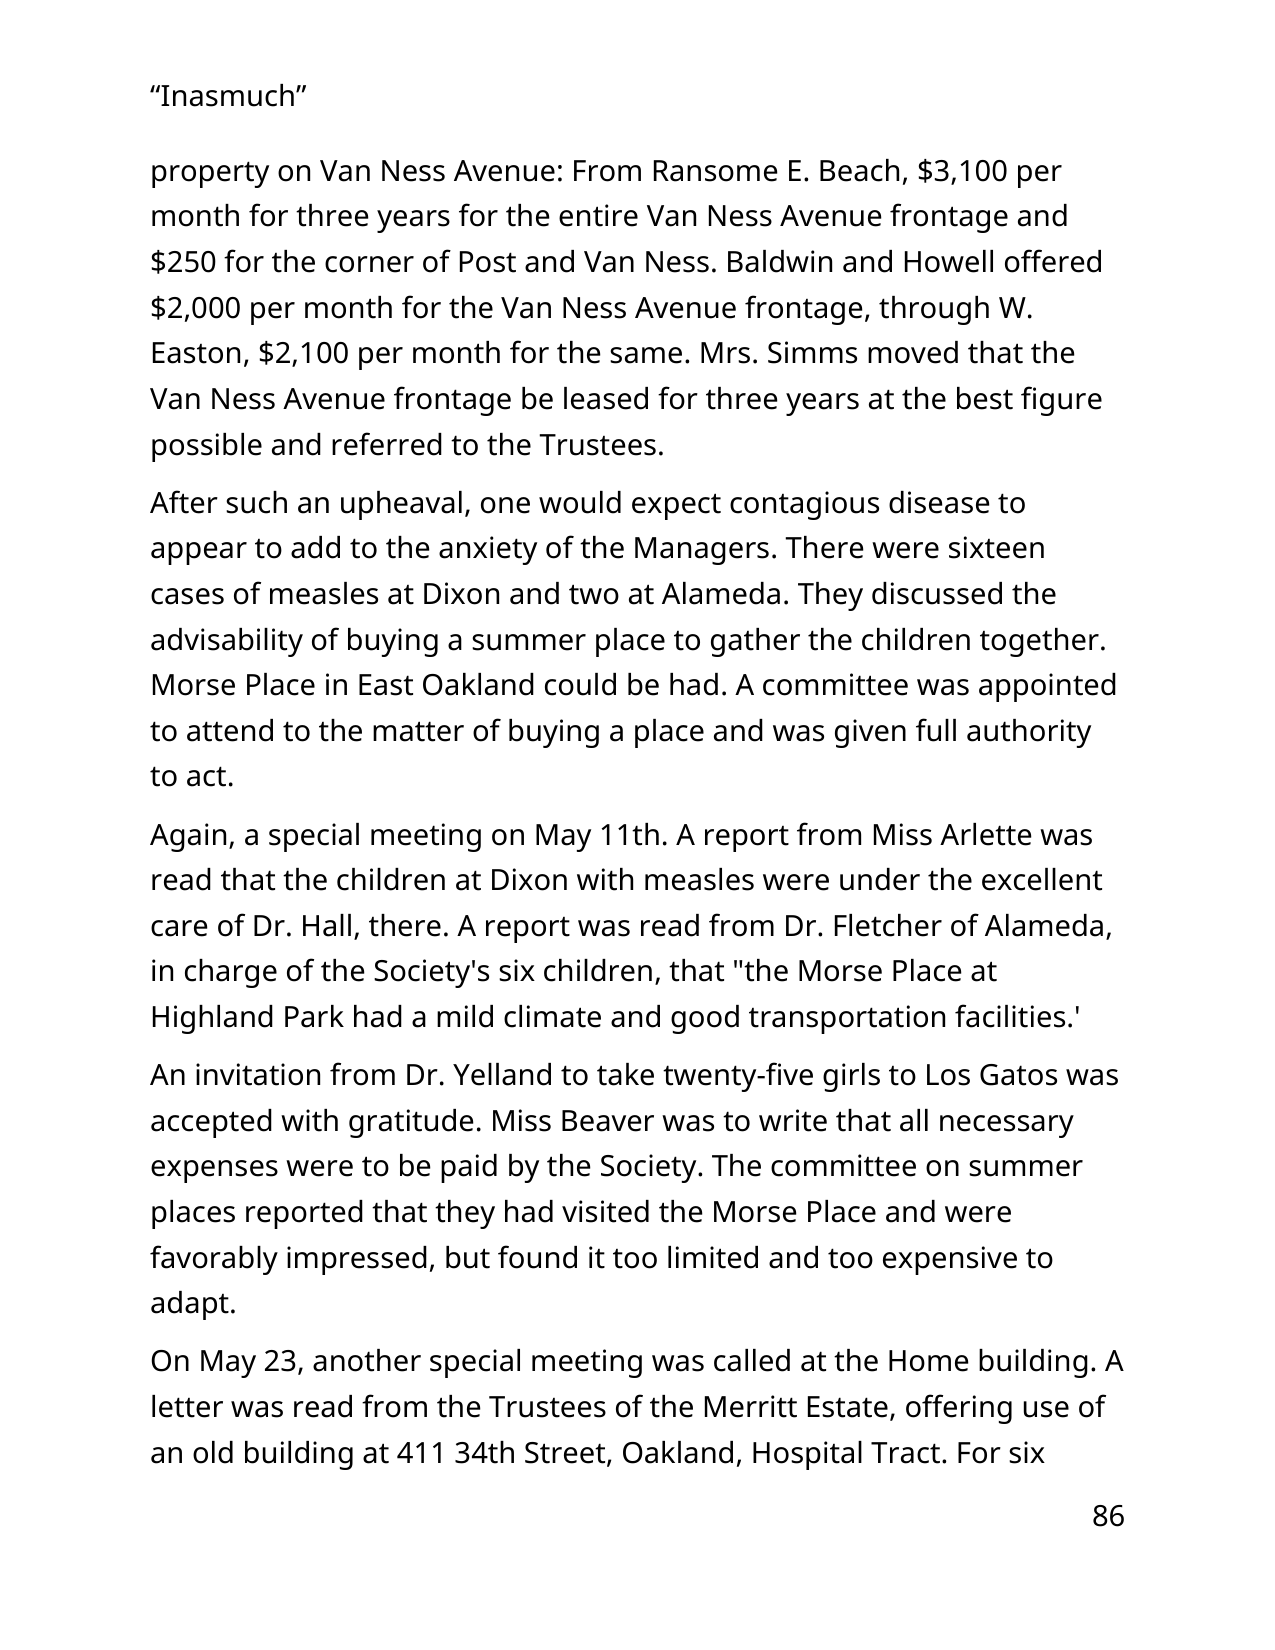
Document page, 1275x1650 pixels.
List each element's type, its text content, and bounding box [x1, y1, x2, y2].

text Again, a special meeting on May 11th. A report from Miss Arlette was read that the children at Dixon with measles were under the excellent care of Dr. Hall, there. A report was read from Dr. Fletcher of Alameda, in charge of the Society's six children, that "the Morse Place at Highland Park had a mild climate and good transportation facilities.' [150, 814, 1125, 1036]
text An invitation from Dr. Yelland to take twenty-five girls to Los Gatos was accepted with gratitude. Miss Beaver was to write that all necessary expenses were to be paid by the Society. The committee on summer places reported that they had visited the Morse Place and were favorably impressed, but found it too limited and too expensive to adapt. [150, 1054, 1125, 1322]
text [150, 1341, 1125, 1472]
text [150, 150, 1125, 463]
text After such an upheaval, one would expect contagious disease to appear to add to the anxiety of the Managers. There were sixteen cases of measles at Dixon and two at Alameda. They discussed the advisability of buying a summer place to gather the children together. Morse Place in East Oakland could be had. A committee was appointed to attend to the matter of buying a place and was given full authority to act. [150, 482, 1125, 795]
